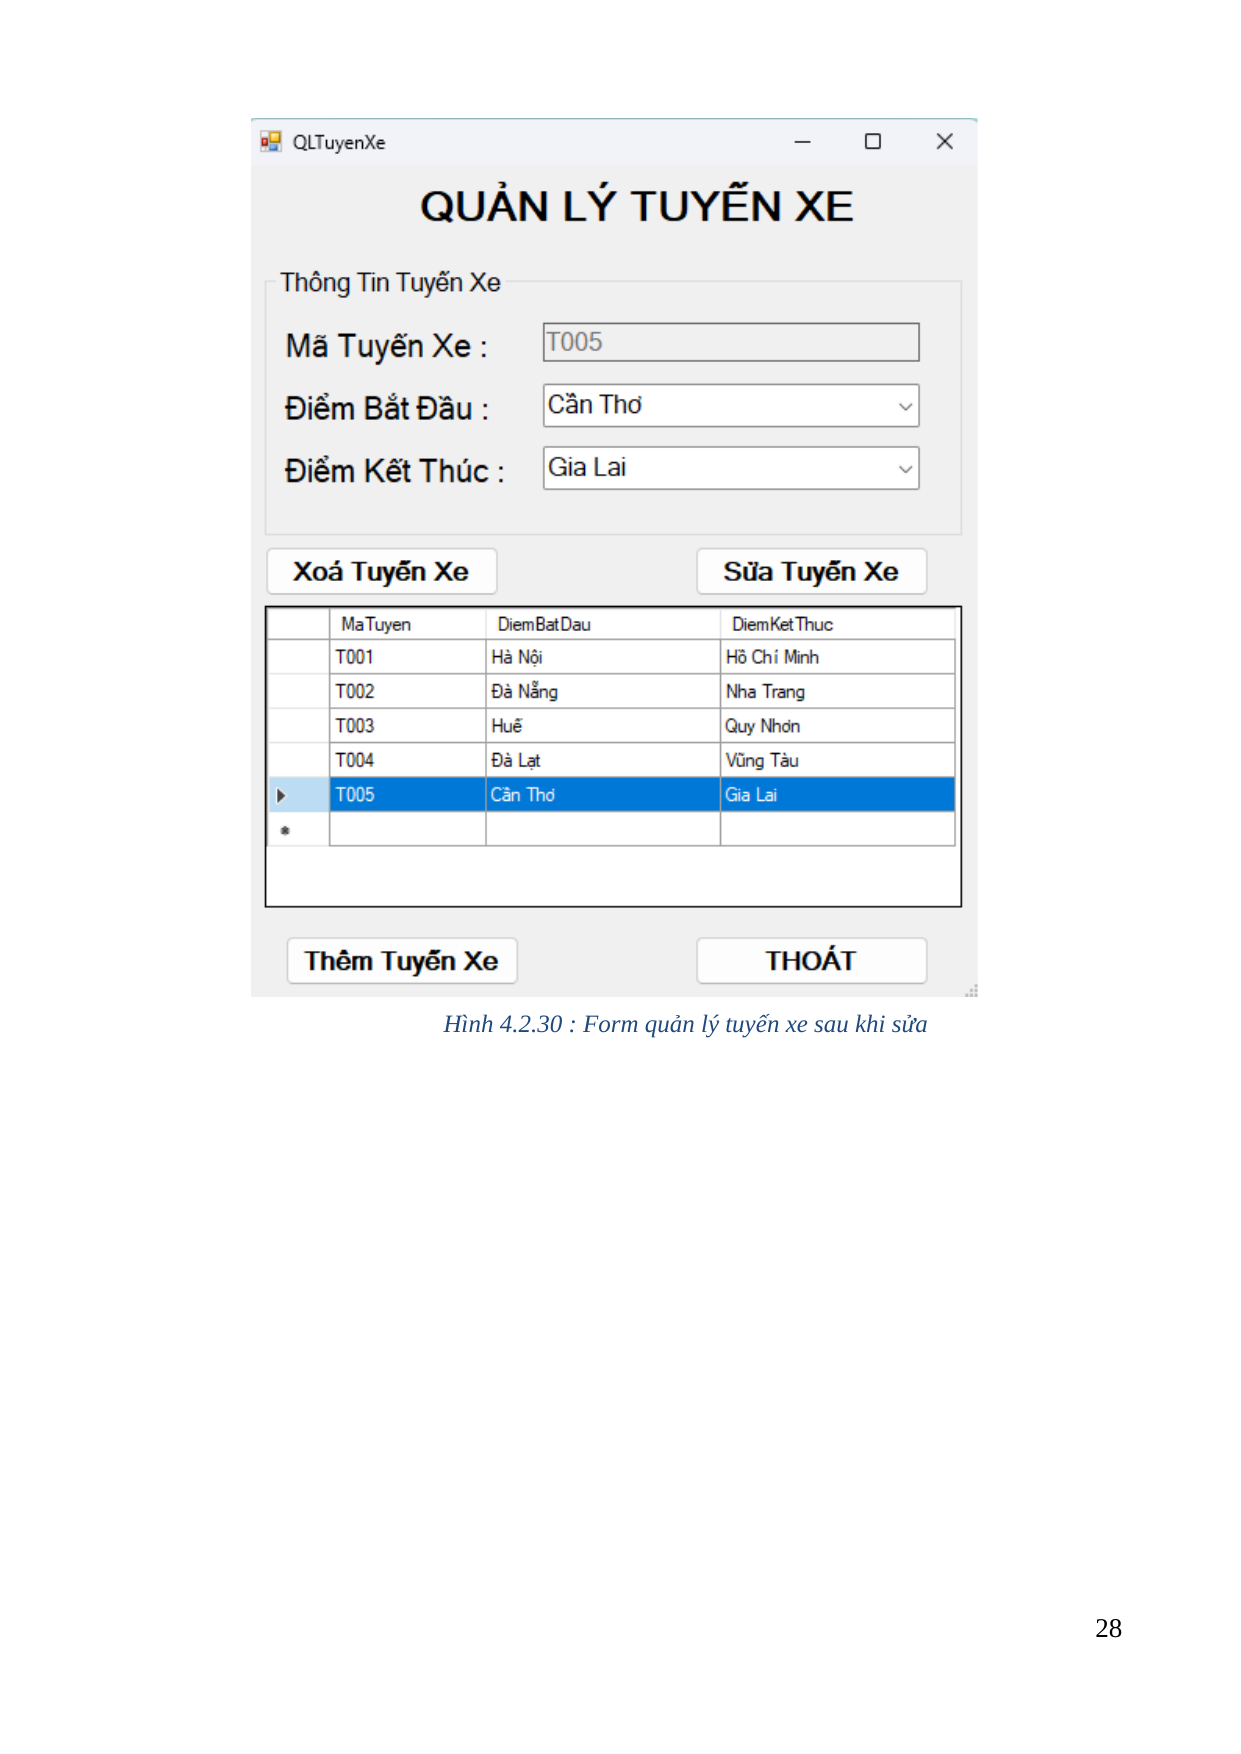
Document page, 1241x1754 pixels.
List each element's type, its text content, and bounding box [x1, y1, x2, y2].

picture [251, 118, 978, 997]
